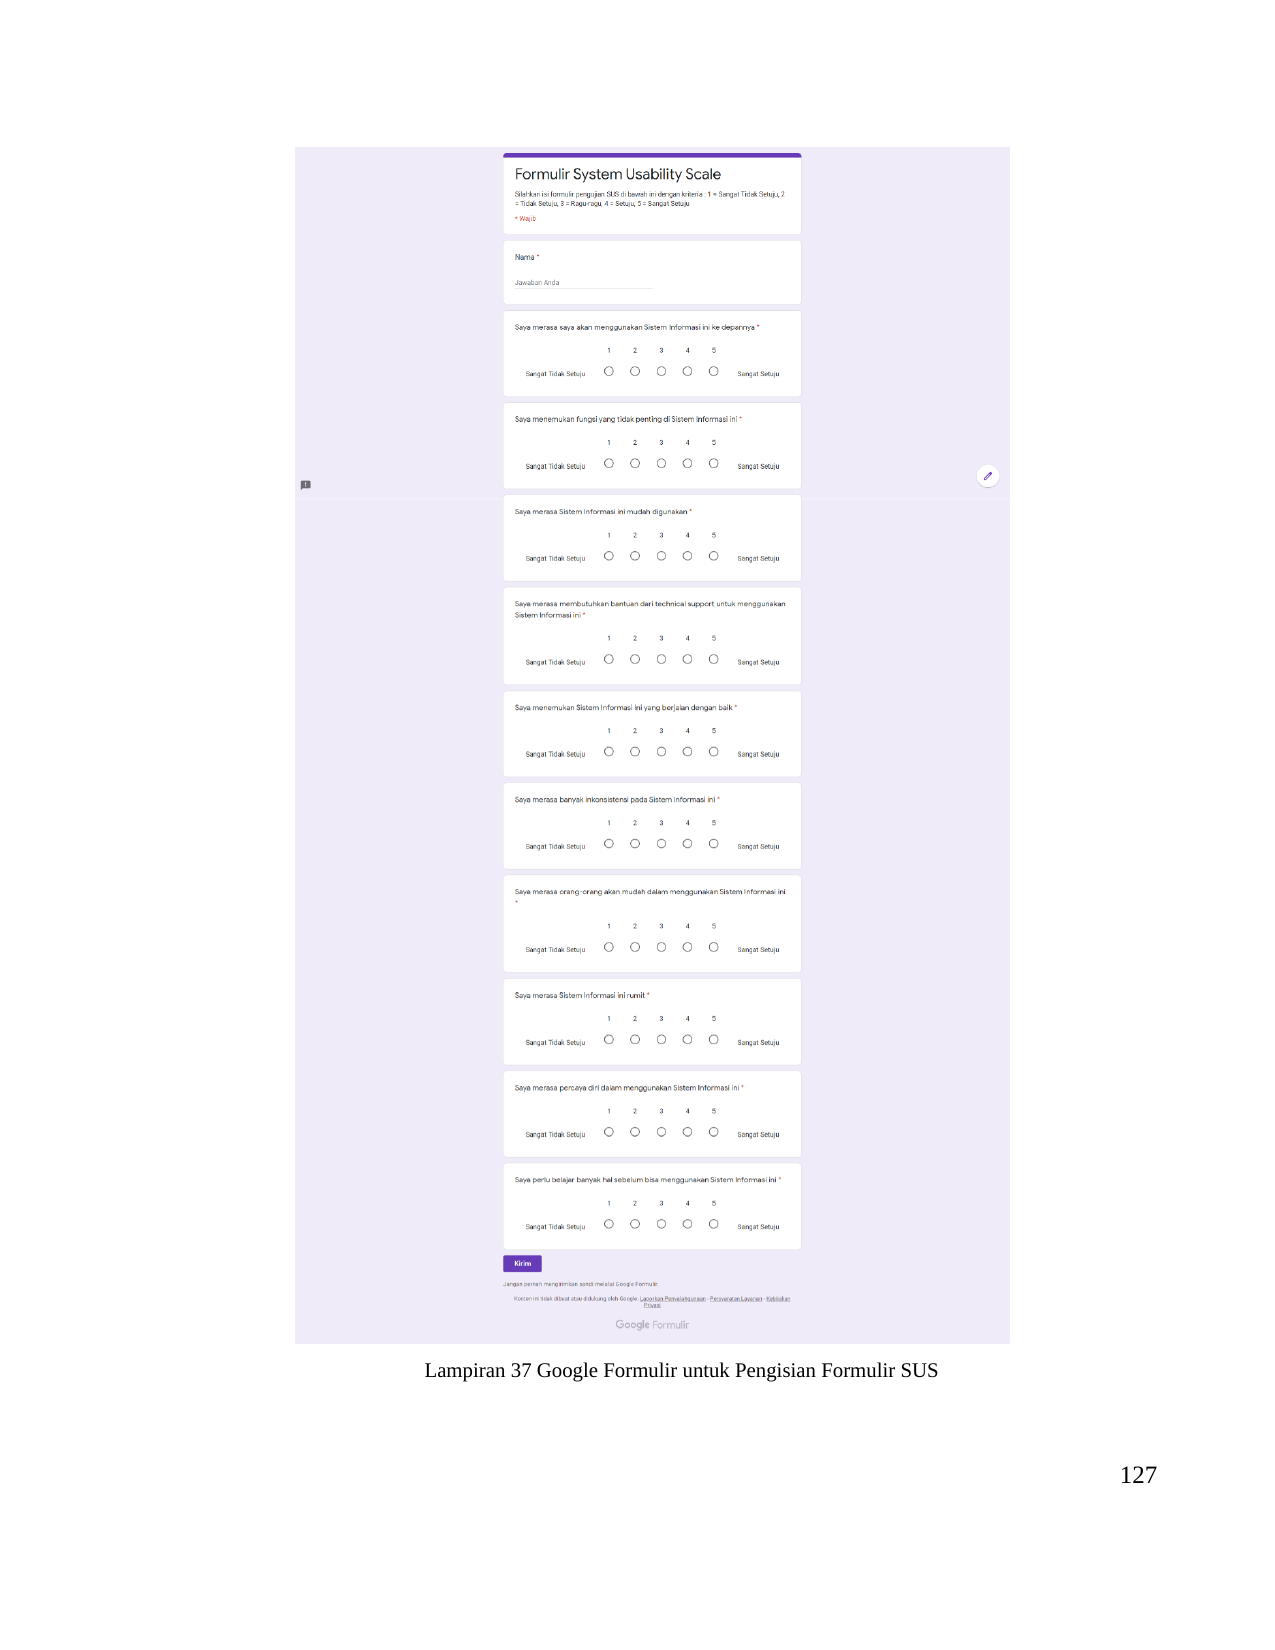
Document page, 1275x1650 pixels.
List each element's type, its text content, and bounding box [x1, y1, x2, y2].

picture [294, 147, 1010, 1344]
text Lampiran 37 Google Formulir untuk Pengisian Formulir SUS [148, 1358, 1157, 1382]
